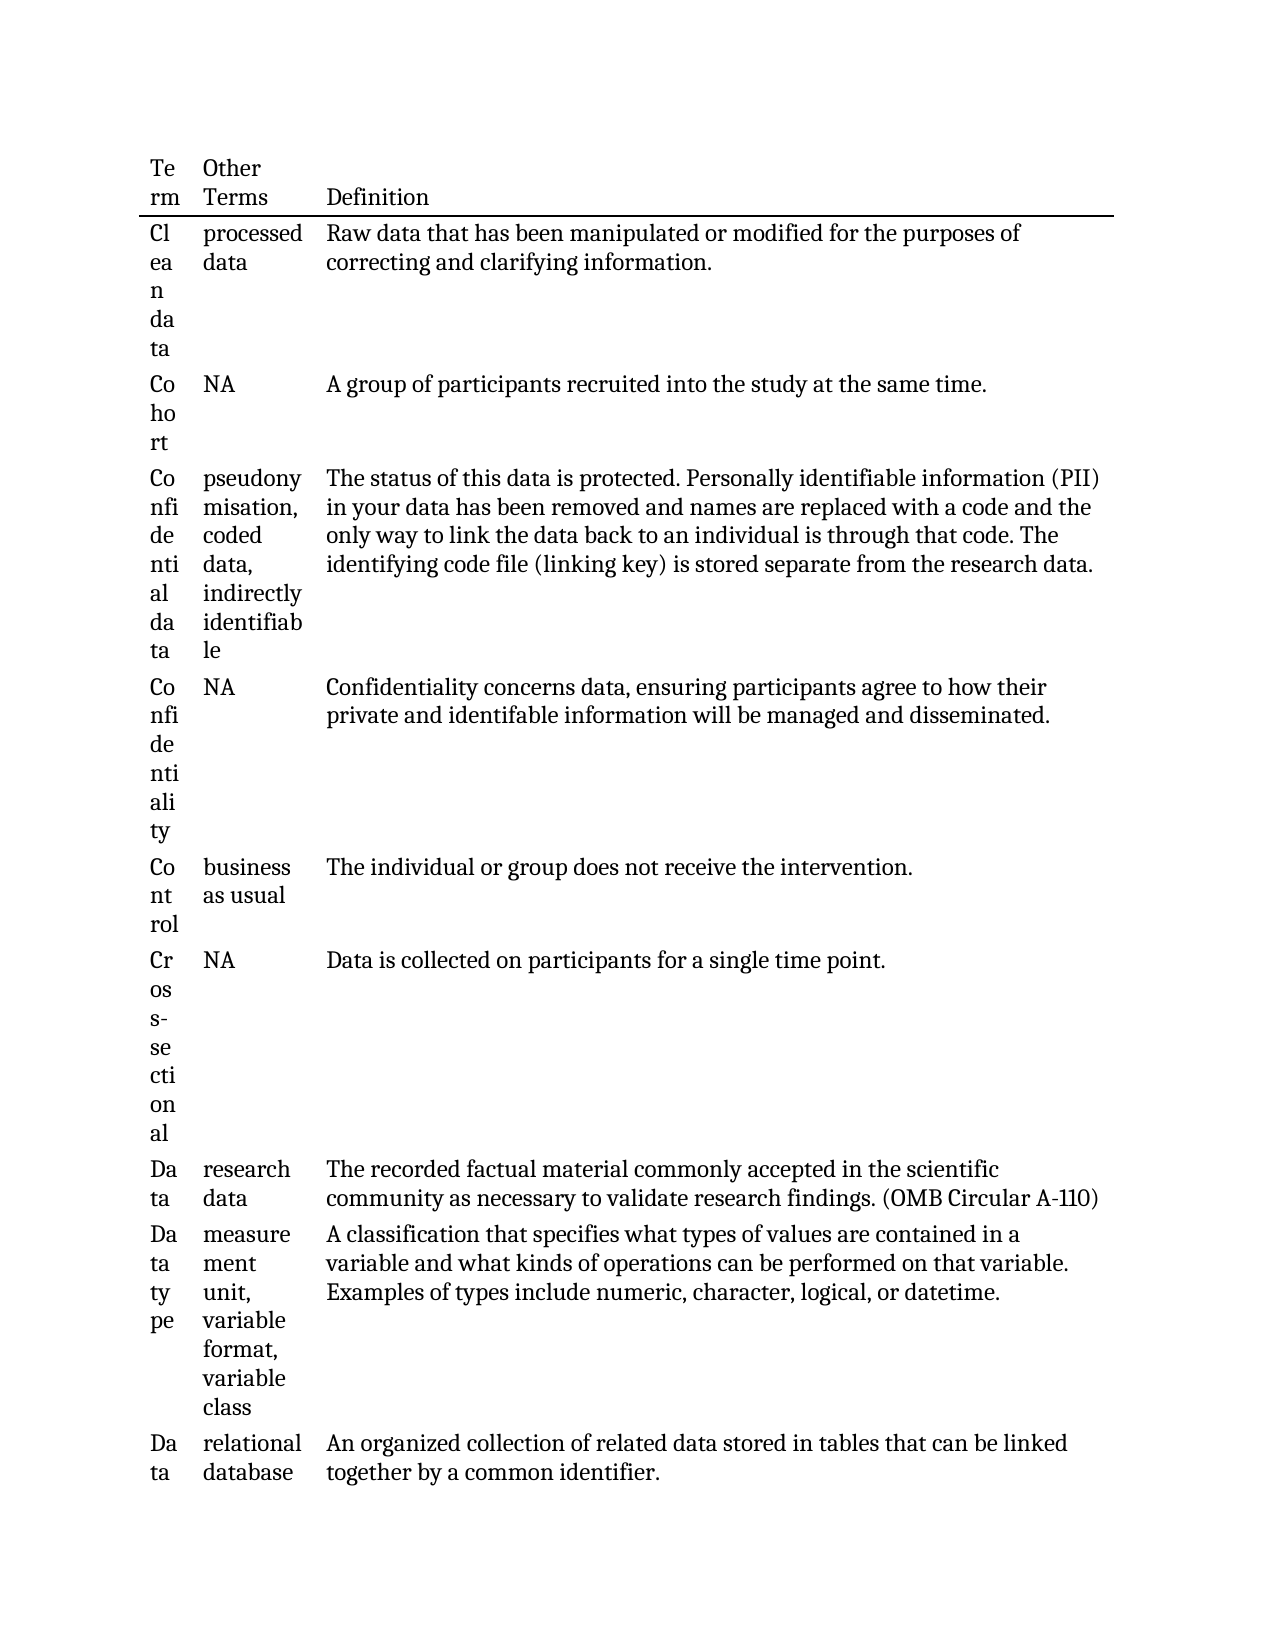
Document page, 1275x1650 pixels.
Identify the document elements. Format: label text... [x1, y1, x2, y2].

table_cell The status of this data is protected. Personally identifiable information (PII) in your data has been removed and names are replaced with a code and the only way to link the data back to an individual is through that code. The identifying code file (linking key) is stored separate from the research data. [315, 460, 1114, 669]
table_cell Clean data [139, 217, 192, 366]
table_cell pseudonymisation, coded data, indirectly identifiable [192, 460, 315, 669]
table_cell business as usual [192, 849, 315, 942]
table_cell Raw data that has been manipulated or modified for the purposes of correcting and clarifying information. [315, 217, 1114, 366]
table_cell Data type [139, 1216, 192, 1425]
table_header Other Terms [192, 150, 315, 215]
table_cell The recorded factual material commonly accepted in the scientific community as necessary to validate research findings. (OMB Circular A-110) [315, 1151, 1114, 1216]
table_cell The individual or group does not receive the intervention. [315, 849, 1114, 942]
table_cell Confidentiality [139, 669, 192, 849]
table_cell Database [139, 1425, 192, 1490]
table_header Term [139, 150, 192, 215]
table_cell Control [139, 849, 192, 942]
table_cell relational database [192, 1425, 315, 1490]
table_cell A classification that specifies what types of values are contained in a variable and what kinds of operations can be performed on that variable. Examples of types include numeric, character, logical, or datetime. [315, 1216, 1114, 1425]
table_cell Cohort [139, 366, 192, 460]
table_cell Data is collected on participants for a single time point. [315, 943, 1114, 1151]
table_cell NA [192, 943, 315, 1151]
table_cell measurement unit, variable format, variable class [192, 1216, 315, 1425]
table_cell Confidential data [139, 460, 192, 669]
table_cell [315, 1425, 1114, 1490]
table_cell processed data [192, 217, 315, 366]
table_cell Data [139, 1151, 192, 1216]
table_cell A group of participants recruited into the study at the same time. [315, 366, 1114, 460]
table_cell NA [192, 669, 315, 849]
table_cell Confidentiality concerns data, ensuring participants agree to how their private and identifable information will be managed and disseminated. [315, 669, 1114, 849]
table_cell research data [192, 1151, 315, 1216]
table_header Definition [315, 150, 1114, 215]
table_cell NA [192, 366, 315, 460]
table_cell Cross-sectional [139, 943, 192, 1151]
